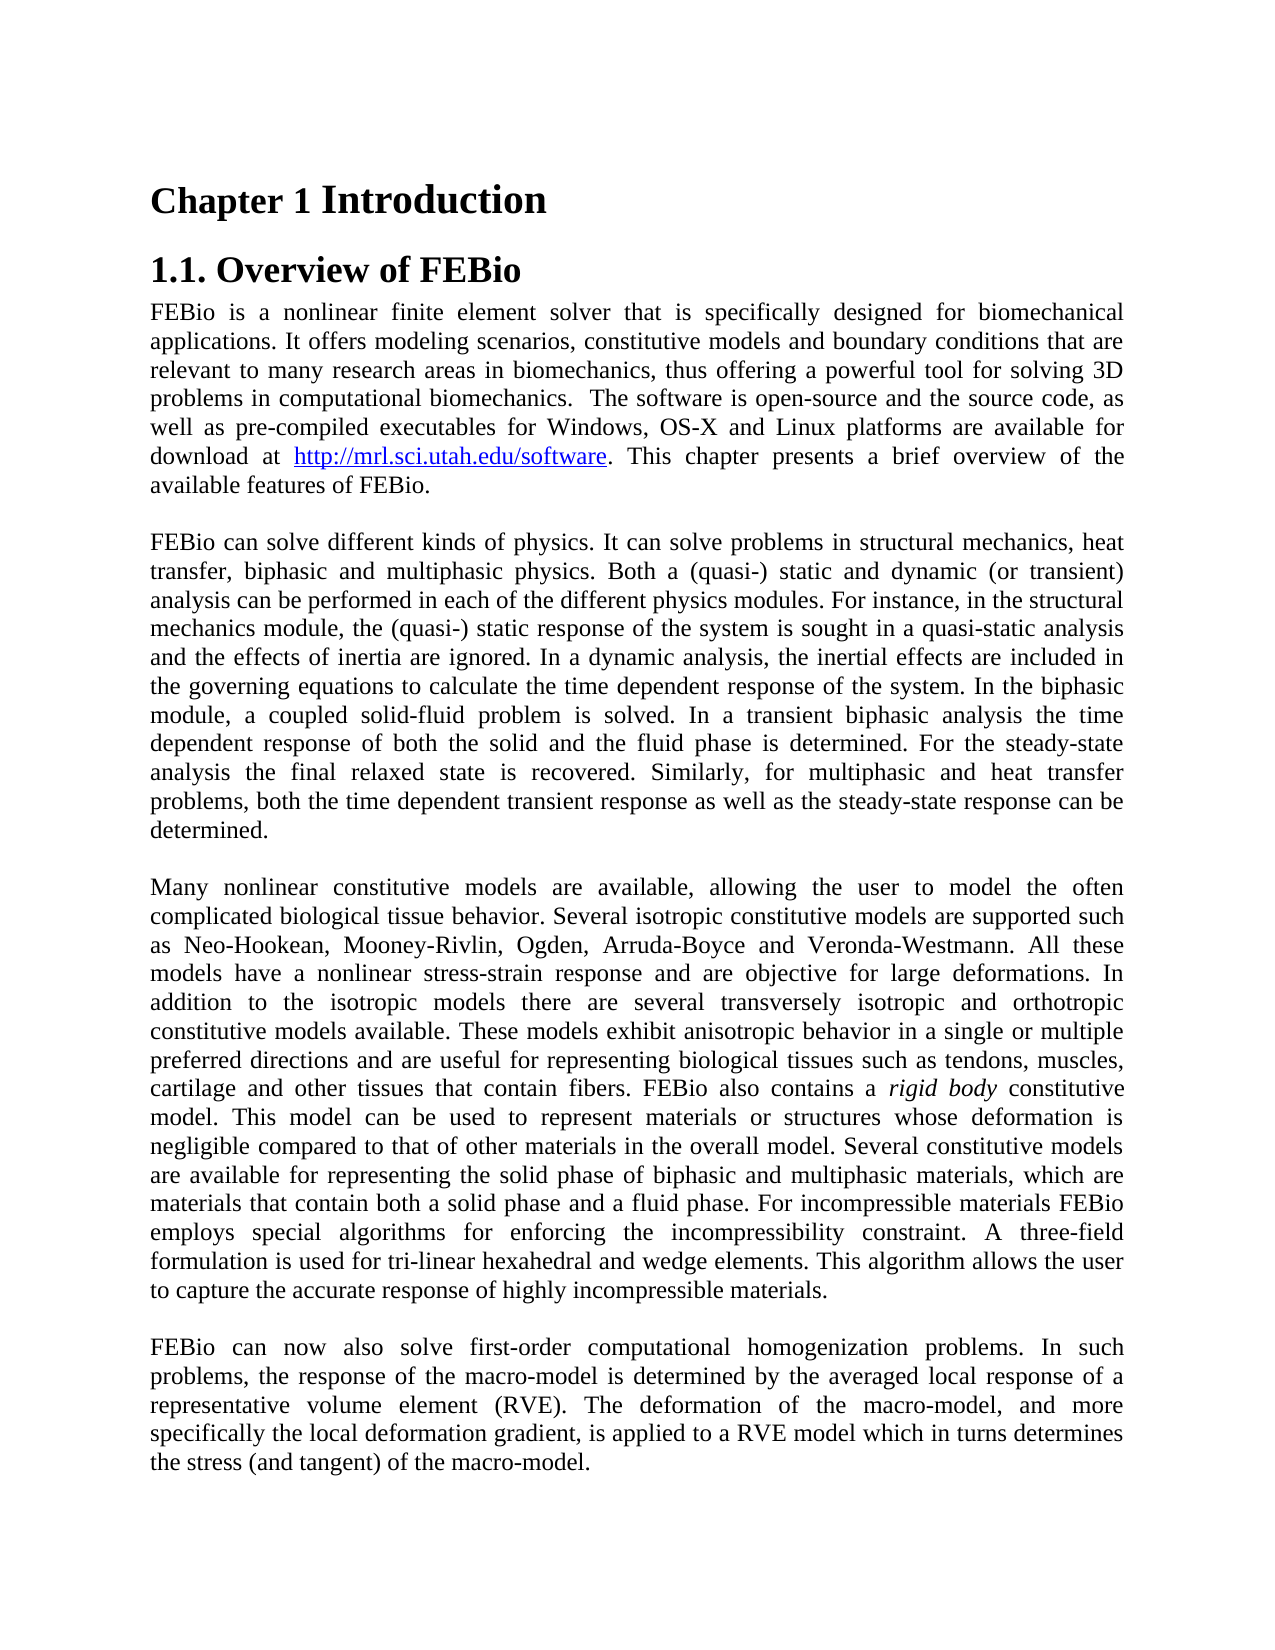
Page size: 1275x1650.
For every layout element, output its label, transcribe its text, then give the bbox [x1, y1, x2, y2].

text FEBio is a nonlinear finite element solver that is specifically designed for biomechanical applications. It offers modeling scenarios, constitutive models and boundary conditions that are relevant to many research areas in biomechanics, thus offering a powerful tool for solving 3D problems in computational biomechanics. The software is open-source and the source code, as well as pre-compiled executables for Windows, OS-X and Linux platforms are available for download at http://mrl.sci.utah.edu/software. This chapter presents a brief overview of the available features of FEBio. [150, 297, 1125, 498]
text Many nonlinear constitutive models are available, allowing the user to model the often complicated biological tissue behavior. Several isotropic constitutive models are supported such as Neo-Hookean, Mooney-Rivlin, Ogden, Arruda-Boyce and Veronda-Westmann. All these models have a nonlinear stress-strain response and are objective for large deformations. In addition to the isotropic models there are several transversely isotropic and orthotropic constitutive models available. These models exhibit anisotropic behavior in a single or multiple preferred directions and are useful for representing biological tissues such as tendons, muscles, cartilage and other tissues that contain fibers. FEBio also contains a rigid body constitutive model. This model can be used to represent materials or structures whose deformation is negligible compared to that of other materials in the overall model. Several constitutive models are available for representing the solid phase of biphasic and multiphasic materials, which are materials that contain both a solid phase and a fluid phase. For incompressible materials FEBio employs special algorithms for enforcing the incompressibility constraint. A three-field formulation is used for tri-linear hexahedral and wedge elements. This algorithm allows the user to capture the accurate response of highly incompressible materials. [150, 872, 1125, 1303]
text FEBio can now also solve first-order computational homogenization problems. In such problems, the response of the macro-model is determined by the averaged local response of a representative volume element (RVE). The deformation of the macro-model, and more specifically the local deformation gradient, is applied to a RVE model which in turns determines the stress (and tangent) of the macro-model. [150, 1332, 1125, 1476]
subtitle Introduction [150, 175, 1125, 223]
text FEBio can solve different kinds of physics. It can solve problems in structural mechanics, heat transfer, biphasic and multiphasic physics. Both a (quasi-) static and dynamic (or transient) analysis can be performed in each of the different physics modules. For instance, in the structural mechanics module, the (quasi-) static response of the system is sought in a quasi-static analysis and the effects of inertia are ignored. In a dynamic analysis, the inertial effects are included in the governing equations to calculate the time dependent response of the system. In the biphasic module, a coupled solid-fluid problem is solved. In a transient biphasic analysis the time dependent response of both the solid and the fluid phase is determined. For the steady-state analysis the final relaxed state is recovered. Similarly, for multiphasic and heat transfer problems, both the time dependent transient response as well as the steady-state response can be determined. [150, 527, 1125, 843]
subtitle Overview of FEBio [150, 248, 1125, 291]
